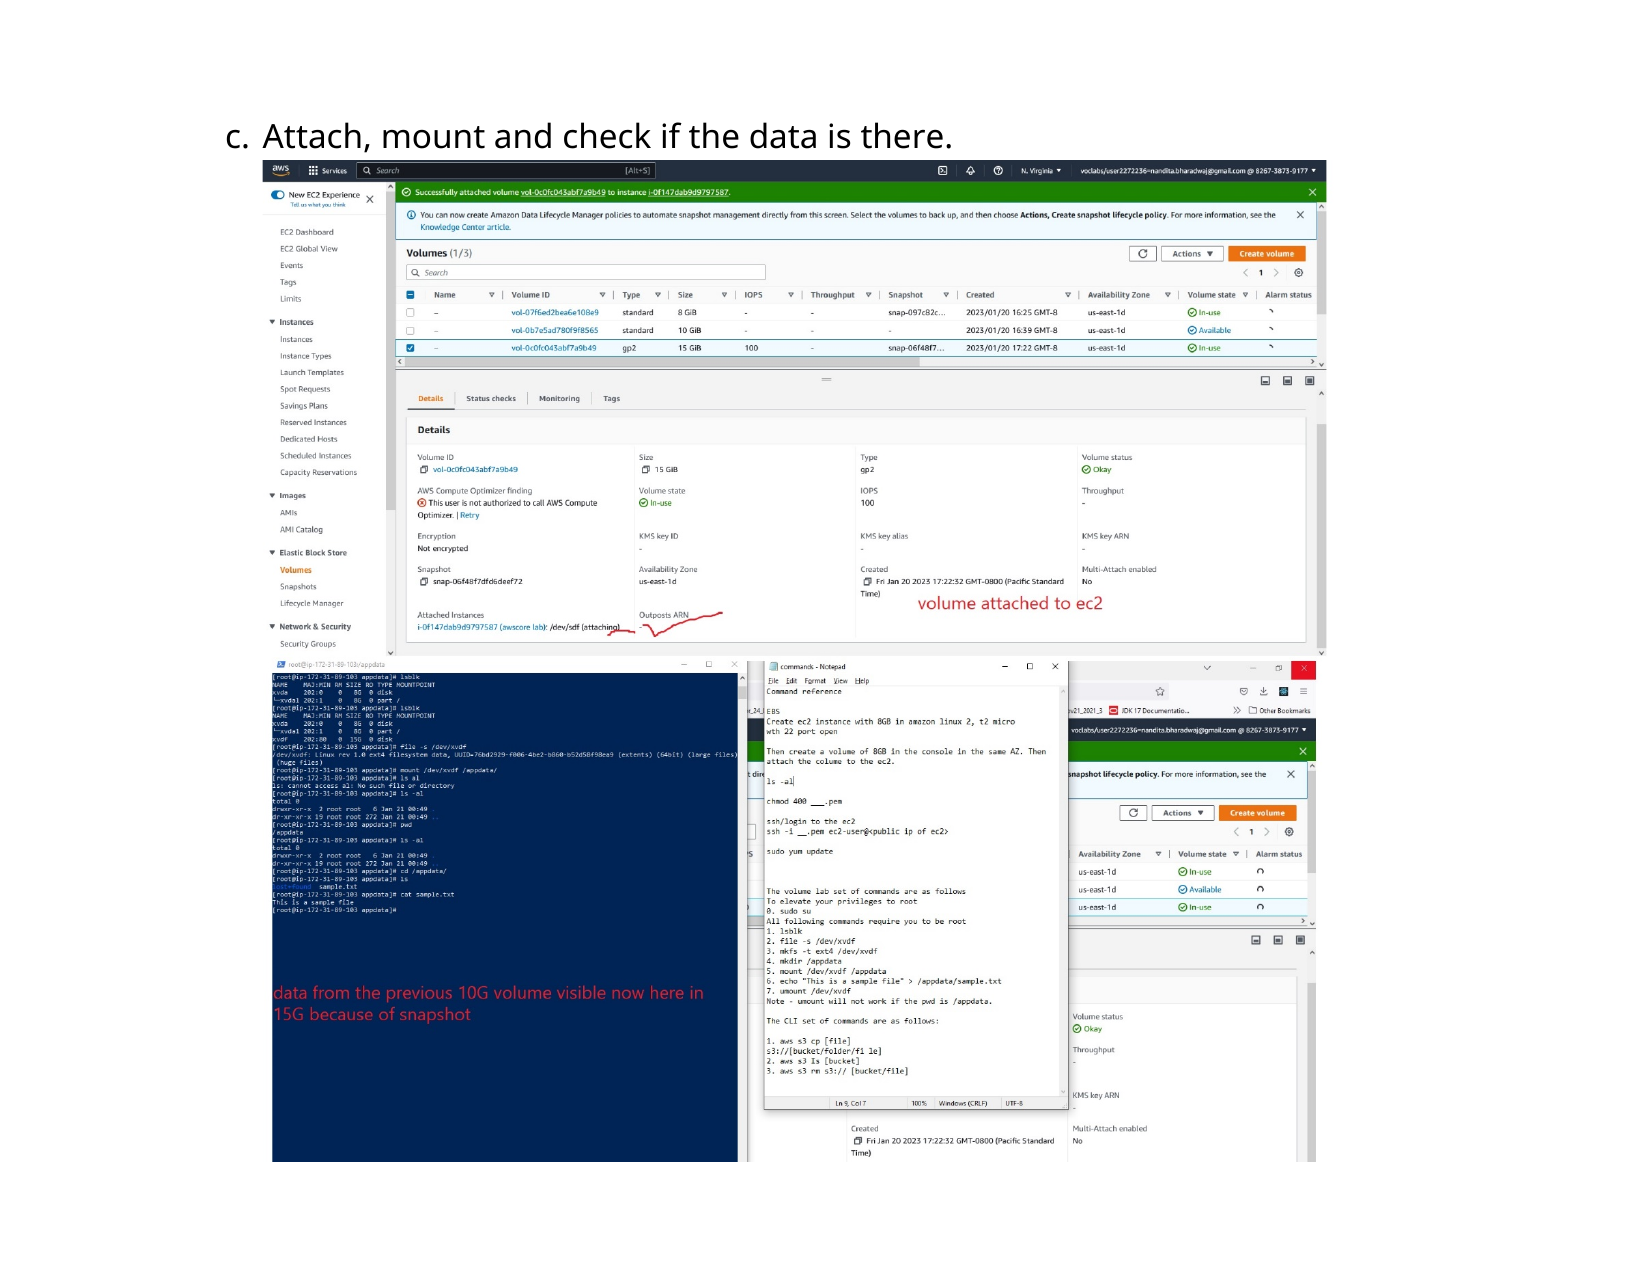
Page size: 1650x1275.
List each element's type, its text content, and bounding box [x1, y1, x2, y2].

picture [262, 160, 1338, 1162]
